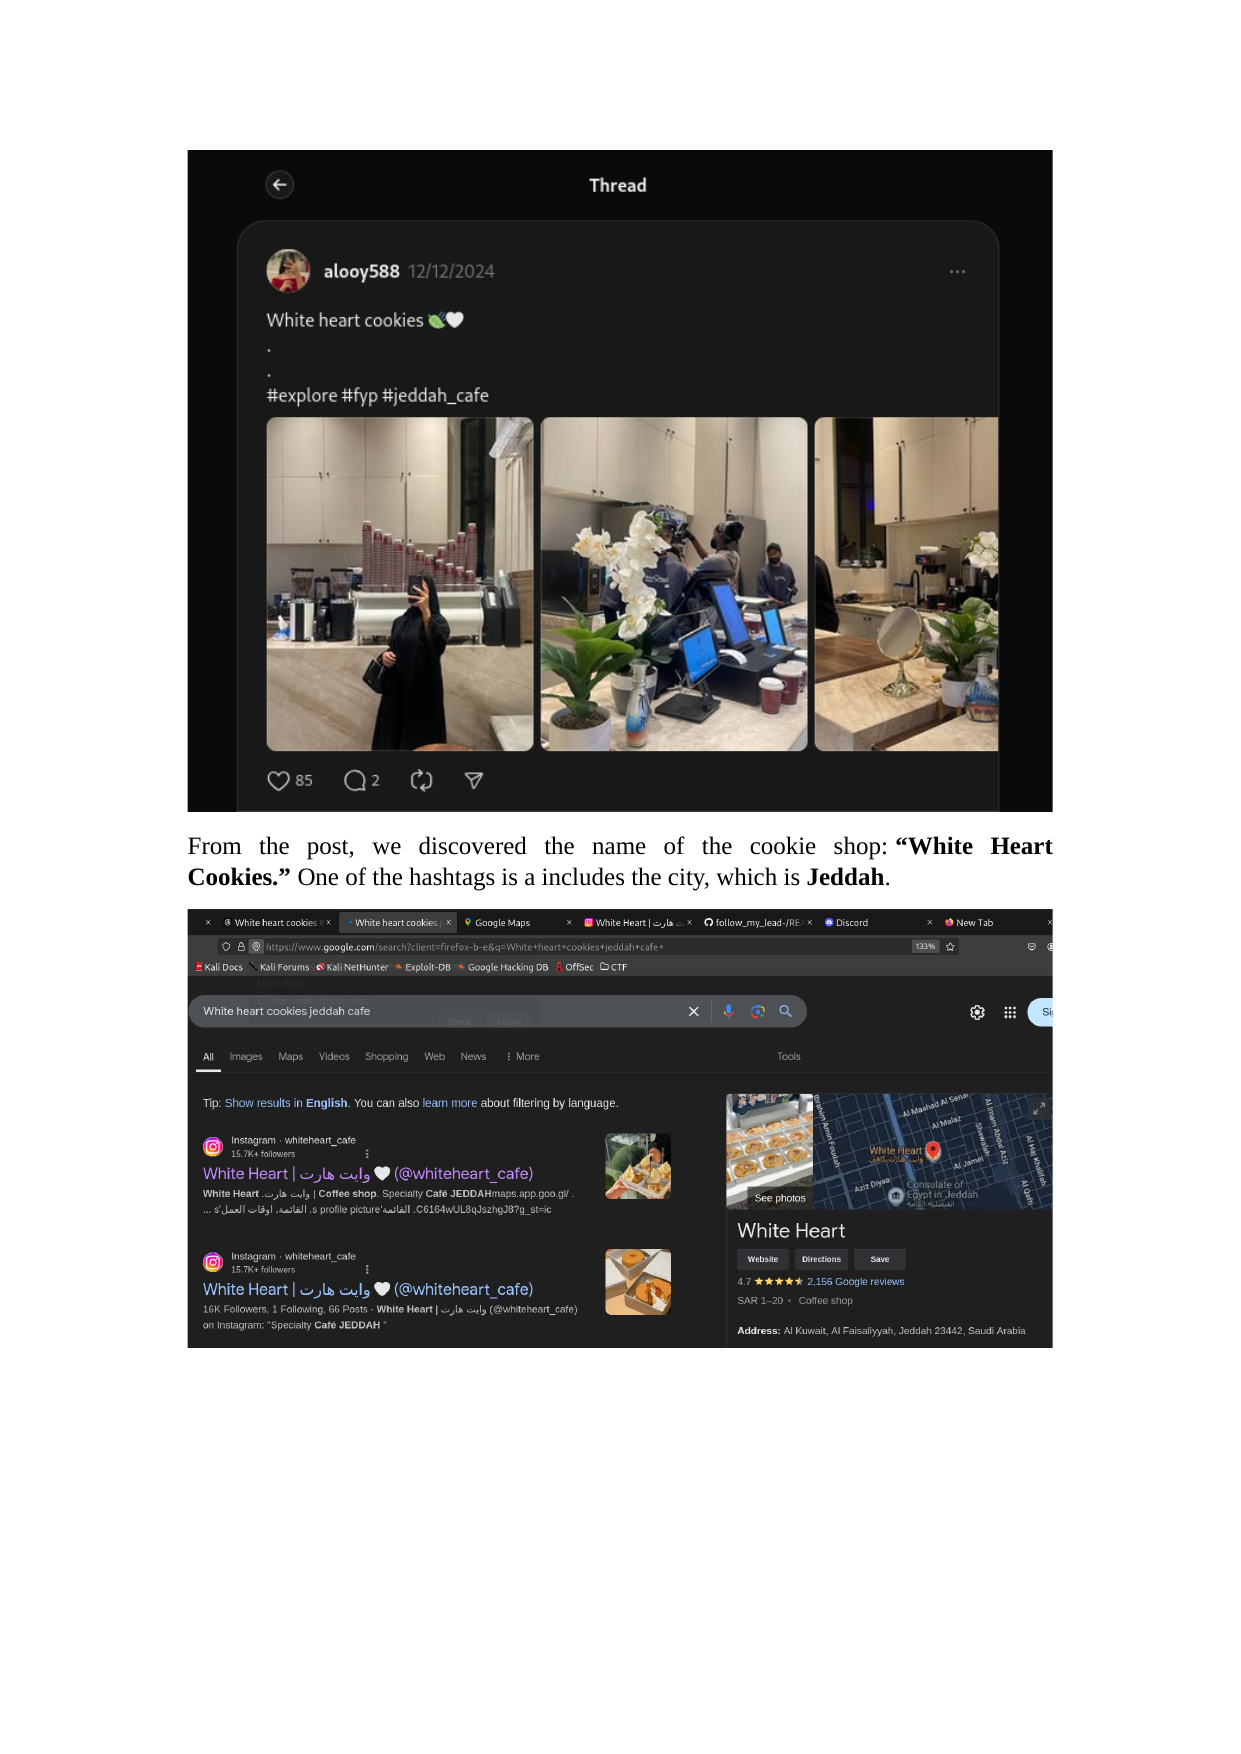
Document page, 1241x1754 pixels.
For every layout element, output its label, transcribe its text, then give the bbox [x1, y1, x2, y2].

picture [187, 909, 1053, 1348]
picture [187, 150, 1053, 812]
text From the post, we discovered the name of the cookie shop: “White Heart Cookies.” One of the hashtags is a includes the city, which is Jeddah. [187, 831, 1053, 891]
